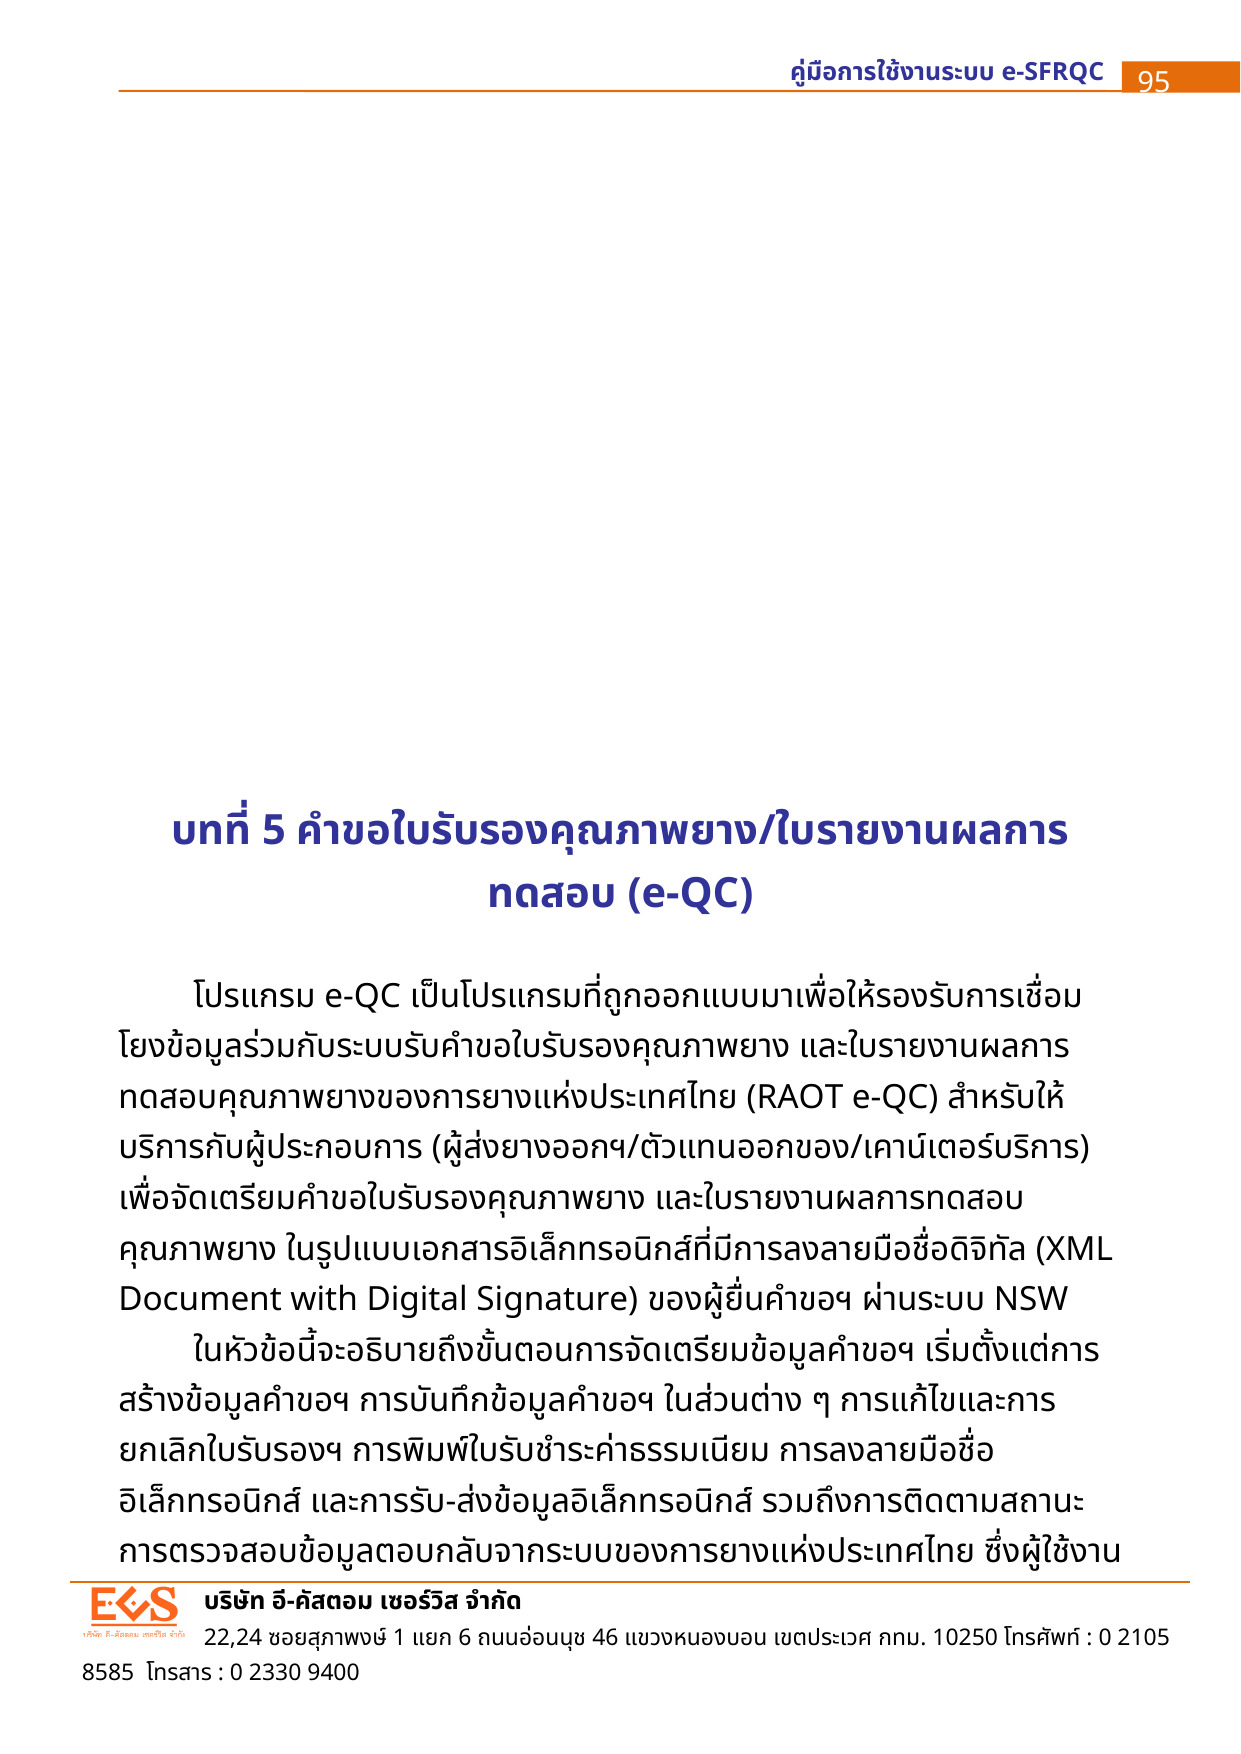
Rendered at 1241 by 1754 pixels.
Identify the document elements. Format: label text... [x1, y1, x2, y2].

text โปรแกรม e-QC เป็นโปรแกรมที่ถูกออกแบบมาเพื่อให้รองรับการเชื่อมโยงข้อมูลร่วมกับระบบรับคำขอใบรับรองคุณภาพยาง และใบรายงานผลการทดสอบคุณภาพยางของการยางแห่งประเทศไทย (RAOT e-QC) สำหรับให้บริการกับผู้ประกอบการ (ผู้ส่งยางออกฯ/ตัวแทนออกของ/เคาน์เตอร์บริการ) เพื่อจัดเตรียมคำขอใบรับรองคุณภาพยาง และใบรายงานผลการทดสอบคุณภาพยาง ในรูปแบบเอกสารอิเล็กทรอนิกส์ที่มีการลงลายมือชื่อดิจิทัล (XML Document with Digital Signature) ของผู้ยื่นคำขอฯ ผ่านระบบ NSW [118, 972, 1122, 1326]
picture [81, 1585, 185, 1636]
subtitle บทที่ 5 คำขอใบรับรองคุณภาพยาง/ใบรายงานผลการทดสอบ (e-QC) [118, 799, 1122, 926]
